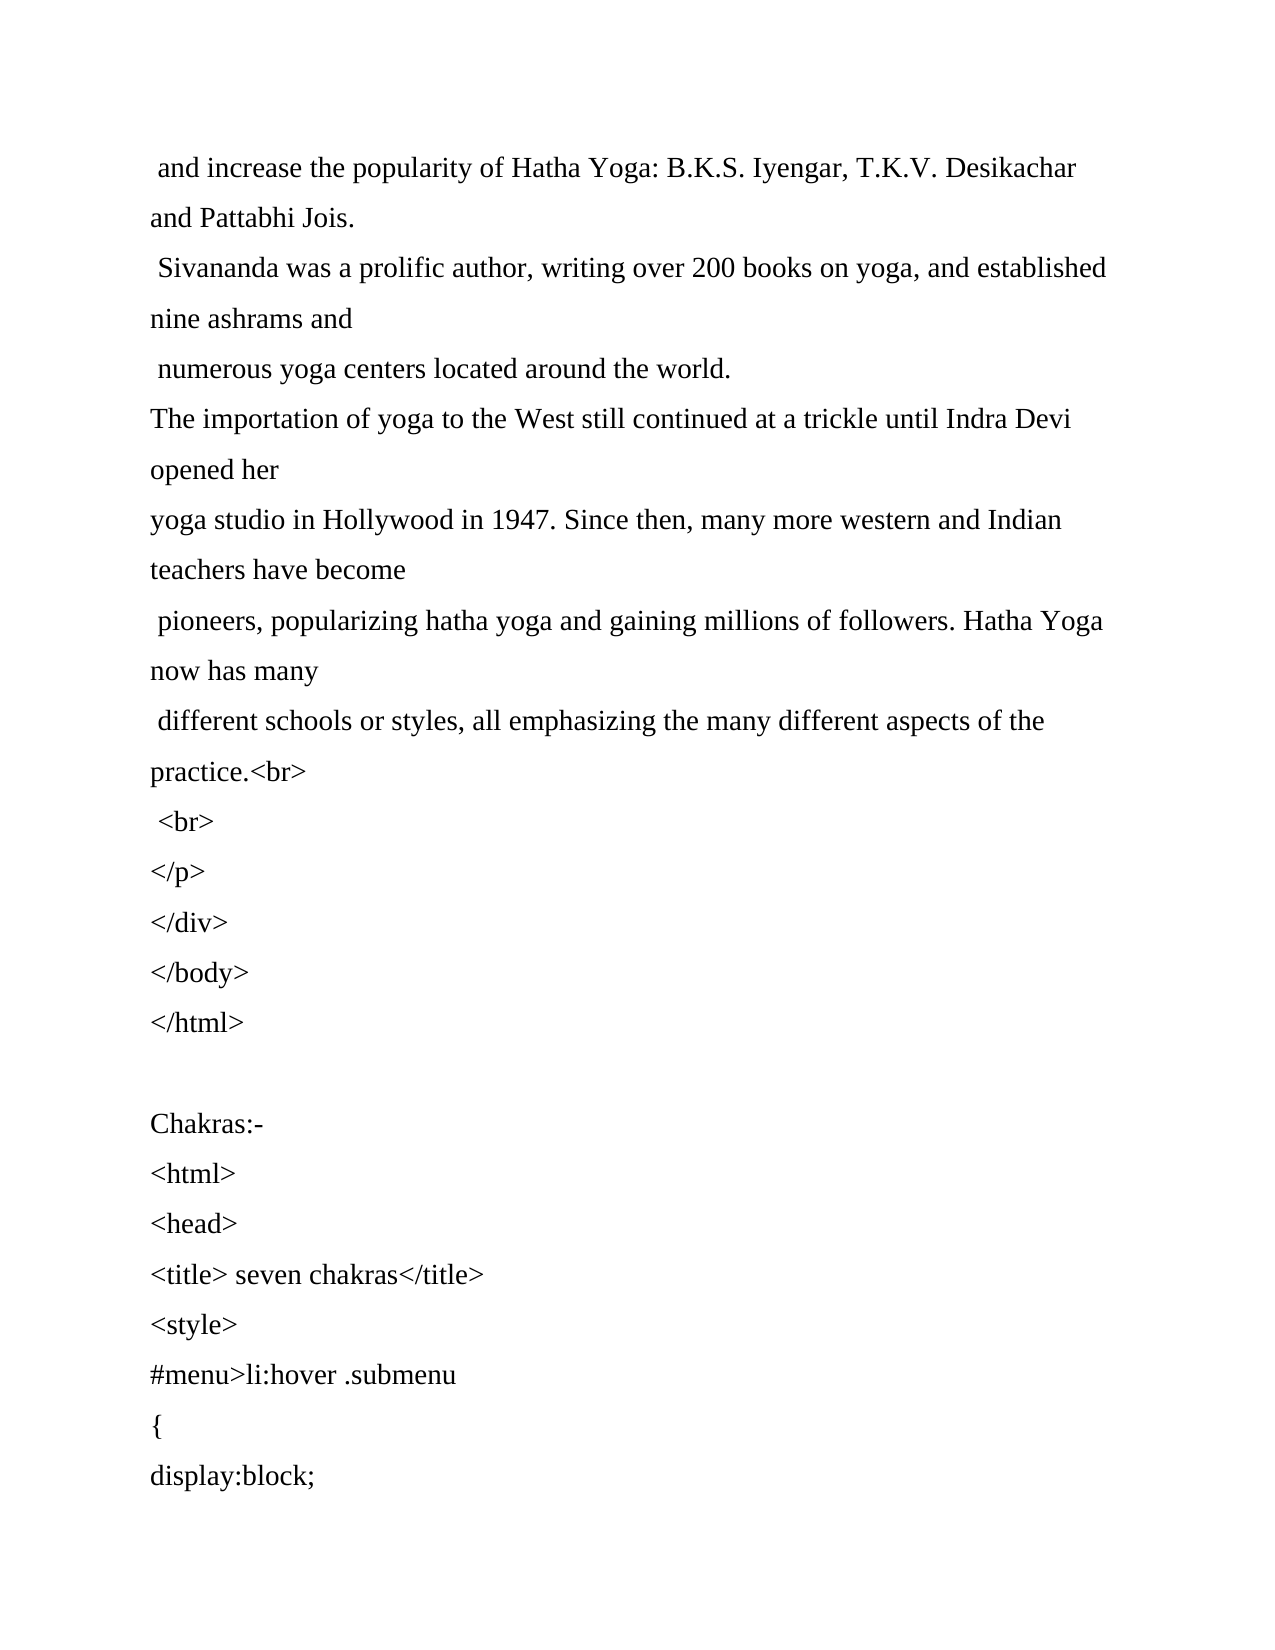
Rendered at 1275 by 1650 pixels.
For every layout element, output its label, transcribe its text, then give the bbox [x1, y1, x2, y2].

text </html> [150, 1005, 1125, 1039]
text <head> [150, 1207, 1125, 1240]
text pioneers, popularizing hatha yoga and gaining millions of followers. Hatha Yoga now has many [150, 603, 1125, 687]
text #menu>li:hover .submenu [150, 1357, 1125, 1391]
text <html> [150, 1156, 1125, 1190]
text Sivananda was a prolific author, writing over 200 books on yoga, and established nine ashrams and [150, 251, 1125, 334]
text different schools or styles, all emphasizing the many different aspects of the practice.<br> [150, 703, 1125, 787]
text yoga studio in Hollywood in 1947. Since then, many more western and Indian teachers have become [150, 502, 1125, 586]
text display:block; [150, 1458, 1125, 1492]
text <br> [150, 804, 1125, 838]
text { [150, 1408, 1125, 1441]
text </p> [150, 854, 1125, 888]
text <title> seven chakras</title> [150, 1257, 1125, 1290]
text </div> [150, 905, 1125, 938]
text Chakras:- [150, 1106, 1125, 1139]
text </body> [150, 955, 1125, 988]
text The importation of yoga to the West still continued at a trickle until Indra Devi opened her [150, 402, 1125, 485]
text <style> [150, 1307, 1125, 1341]
text and increase the popularity of Hatha Yoga: B.K.S. Iyengar, T.K.V. Desikachar and Pattabhi Jois. [150, 150, 1125, 234]
text numerous yoga centers located around the world. [150, 351, 1125, 385]
